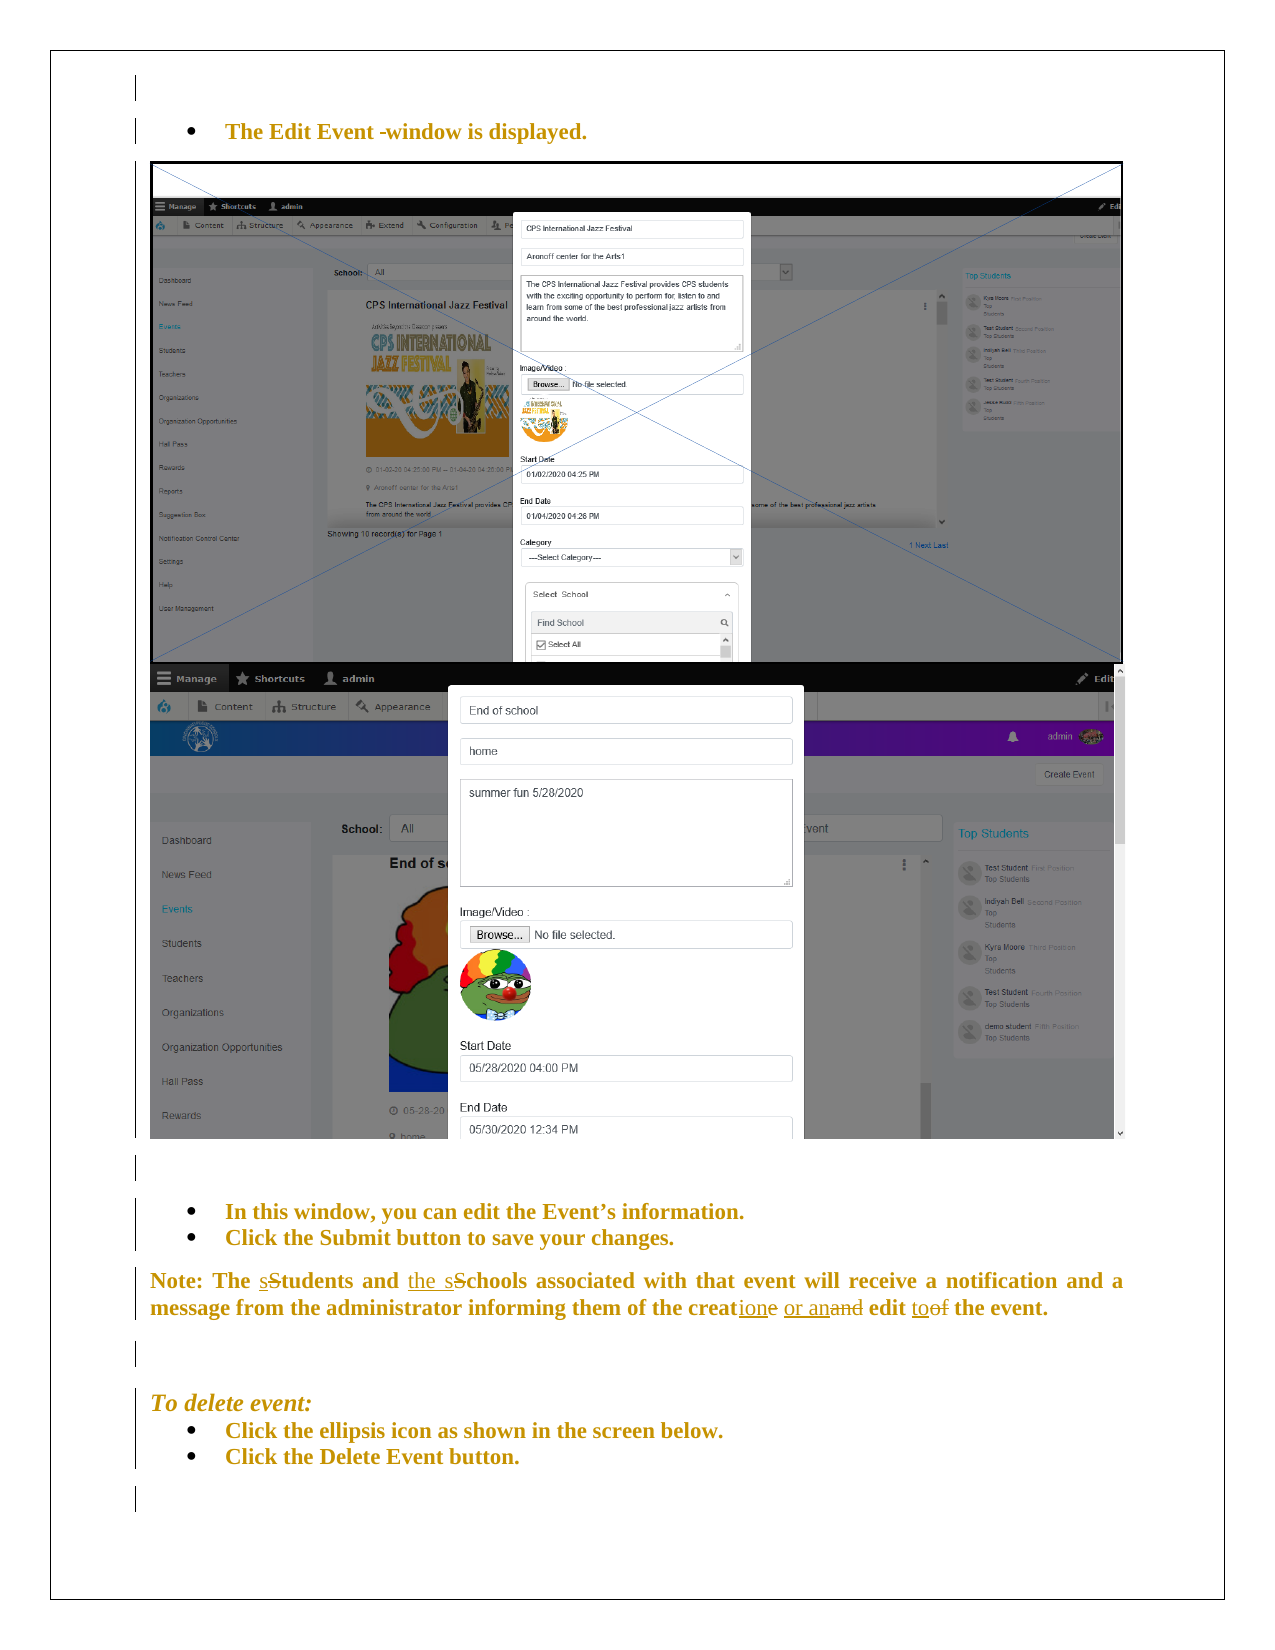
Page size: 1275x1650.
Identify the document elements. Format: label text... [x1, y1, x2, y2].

picture [638, 166, 1121, 659]
list Click the Submit button to save your changes. [187, 1224, 1125, 1251]
list Click the ellipsis icon as shown in the screen below. [187, 1417, 1125, 1443]
picture [153, 414, 1121, 662]
subtitle To delete event: [150, 1388, 1125, 1417]
picture [153, 164, 1120, 412]
text Note: The tudents and chools associated with that event will receive a notification and a message from the administrator informing them of the creat edit the event. [150, 1267, 1125, 1320]
list Click the Delete Event button. [187, 1443, 1125, 1469]
picture [150, 664, 1125, 1139]
list The Edit Event window is displayed. [187, 118, 1125, 144]
list In this window, you can edit the Event’s information. [187, 1198, 1125, 1224]
picture [153, 166, 635, 659]
